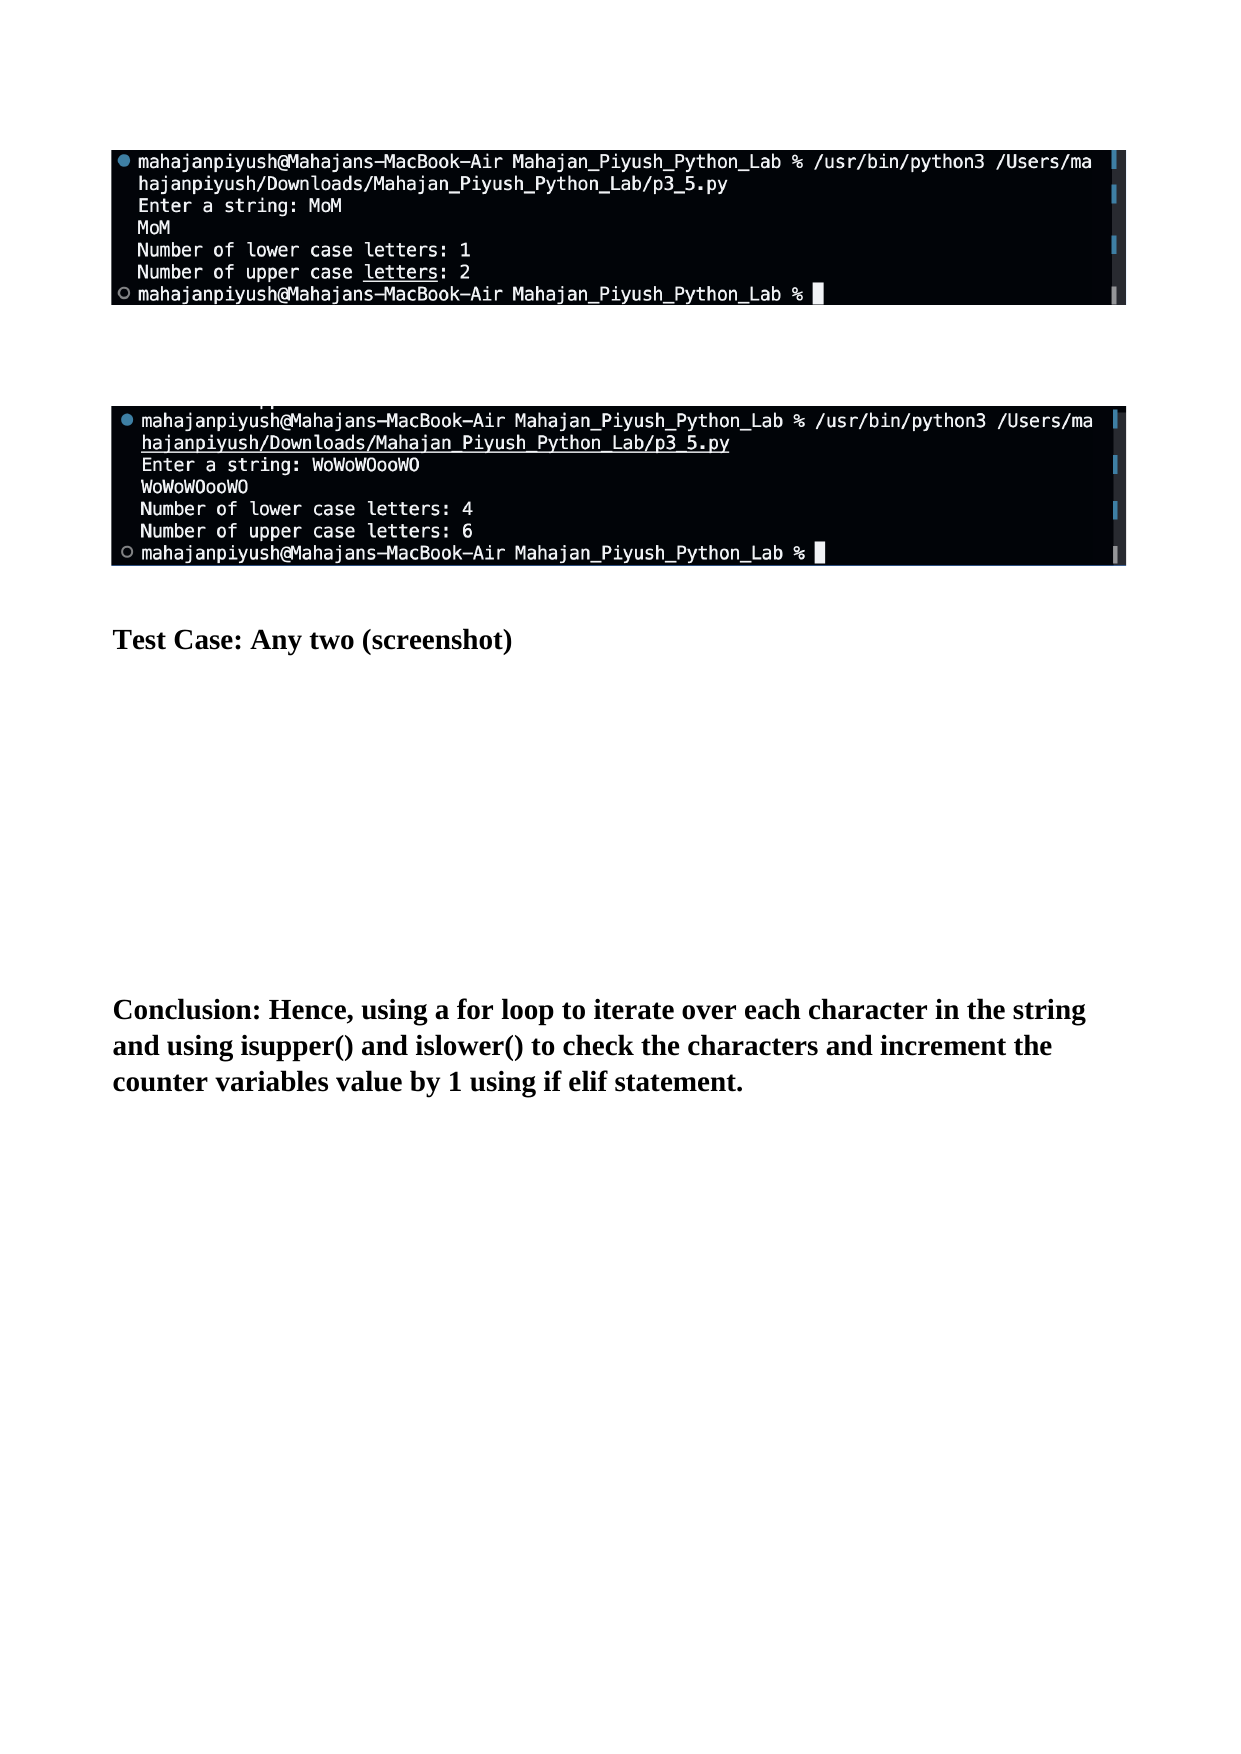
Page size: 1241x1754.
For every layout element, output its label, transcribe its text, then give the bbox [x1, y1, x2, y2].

text Conclusion: Hence, using a for loop to iterate over each character in the string and using isupper() and islower() to check the characters and increment the counter variables value by 1 using if elif statement. [112, 992, 1128, 1098]
picture [111, 406, 1127, 566]
picture [111, 150, 1127, 305]
